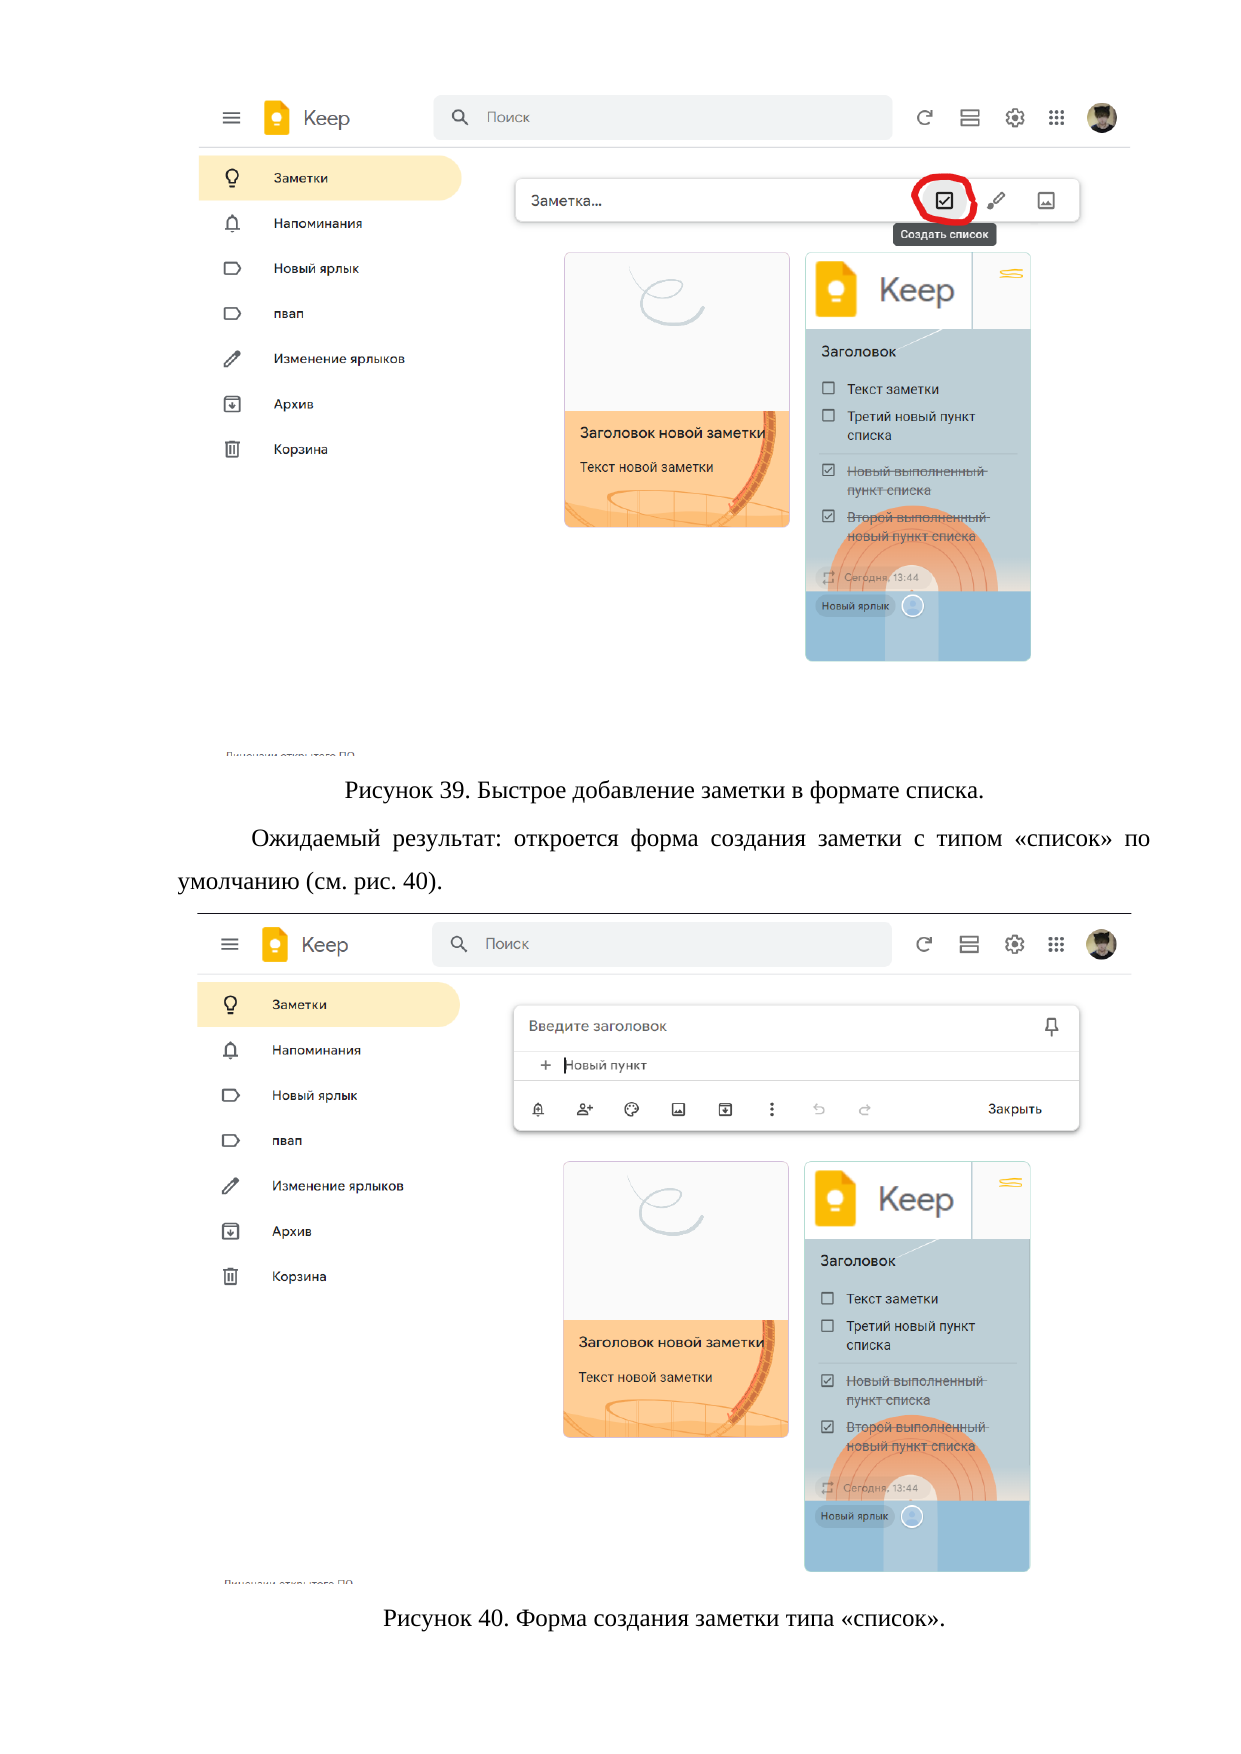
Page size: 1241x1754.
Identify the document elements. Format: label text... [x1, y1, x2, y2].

picture [197, 913, 1132, 1584]
text Рисунок 40. Форма создания заметки типа «список». [177, 1603, 1152, 1632]
picture [198, 88, 1130, 756]
text Рисунок 39. Быстрое добавление заметки в формате списка. [177, 775, 1152, 804]
text Ожидаемый результат: откроется форма создания заметки с типом «список» по умолчанию (см. рис. 40). [177, 823, 1152, 894]
